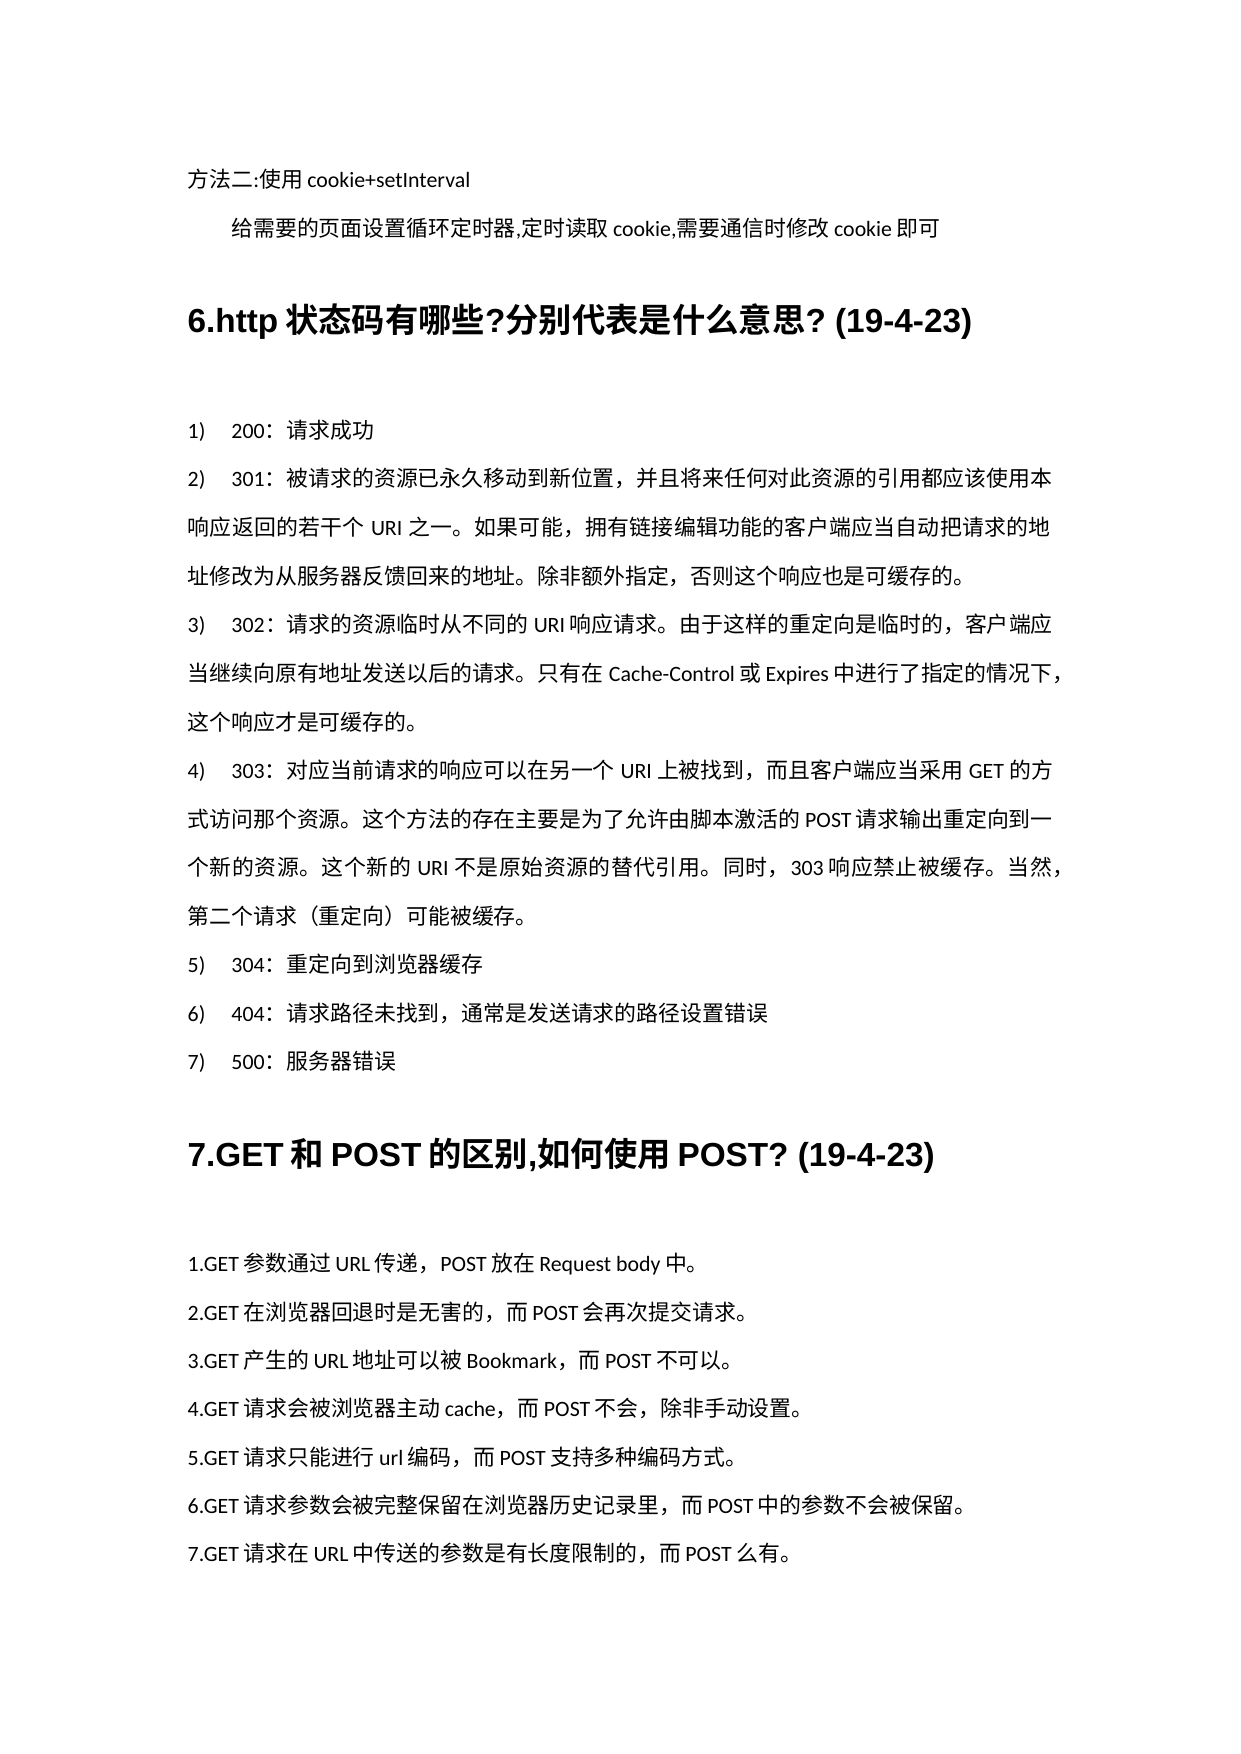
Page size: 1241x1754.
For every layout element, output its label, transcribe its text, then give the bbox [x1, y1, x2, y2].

text 2.GET在浏览器回退时是无害的，而POST会再次提交请求。 [187, 1294, 1053, 1327]
text 1.GET参数通过URL传递，POST放在Request body中。 [187, 1246, 1053, 1278]
text 2) 301：被请求的资源已永久移动到新位置，并且将来任何对此资源的引用都应该使用本响应返回的若干个 URI 之一。如果可能，拥有链接编辑功能的客户端应当自动把请求的地址修改为从服务器反馈回来的地址。除非额外指定，否则这个响应也是可缓存的。 [187, 461, 1053, 591]
text 5) 304：重定向到浏览器缓存 [187, 947, 1053, 979]
text 3.GET产生的URL地址可以被Bookmark，而POST不可以。 [187, 1343, 1053, 1375]
subtitle 6.http状态码有哪些?分别代表是什么意思? (19-4-23) [187, 286, 1053, 351]
text 7) 500：服务器错误 [187, 1044, 1053, 1076]
text 4) 303：对应当前请求的响应可以在另一个 URI 上被找到，而且客户端应当采用 GET 的方式访问那个资源。这个方法的存在主要是为了允许由脚本激活的POST请求输出重定向到一个新的资源。这个新的 URI 不是原始资源的替代引用。同时，303响应禁止被缓存。当然，第二个请求（重定向）可能被缓存。 [187, 752, 1053, 931]
text 3) 302：请求的资源临时从不同的 URI响应请求。由于这样的重定向是临时的，客户端应当继续向原有地址发送以后的请求。只有在Cache-Control或Expires中进行了指定的情况下，这个响应才是可缓存的。 [187, 607, 1053, 737]
text 1) 200：请求成功 [187, 412, 1053, 445]
subtitle 7.GET和POST的区别,如何使用POST? (19-4-23) [187, 1119, 1053, 1184]
text 7.GET请求在URL中传送的参数是有长度限制的，而POST么有。 [187, 1536, 1053, 1568]
text 5.GET请求只能进行url编码，而POST支持多种编码方式。 [187, 1439, 1053, 1472]
text 6) 404：请求路径未找到，通常是发送请求的路径设置错误 [187, 995, 1053, 1028]
text 给需要的页面设置循环定时器,定时读取cookie,需要通信时修改cookie即可 [187, 210, 1053, 243]
text 4.GET请求会被浏览器主动cache，而POST不会，除非手动设置。 [187, 1391, 1053, 1423]
text 方法二:使用cookie+setInterval [187, 162, 1053, 194]
text 6.GET请求参数会被完整保留在浏览器历史记录里，而POST中的参数不会被保留。 [187, 1488, 1053, 1520]
